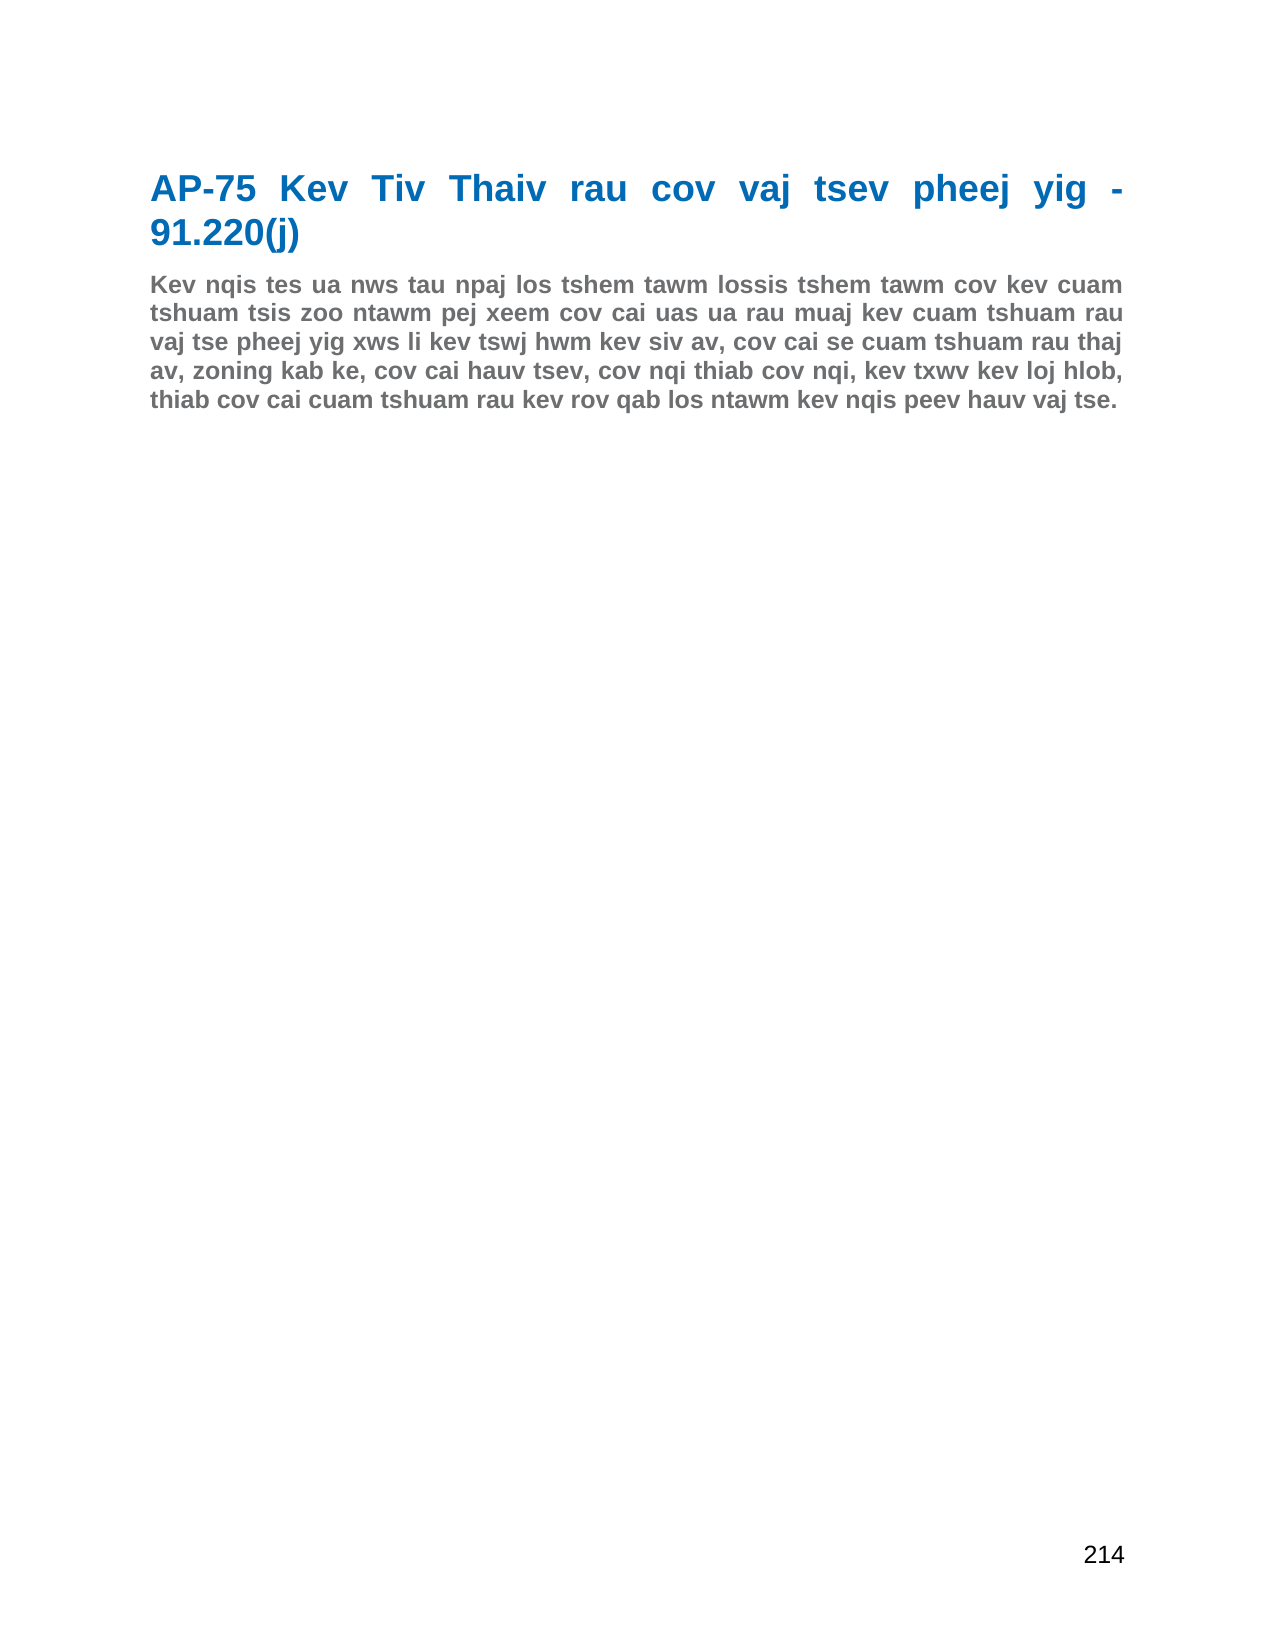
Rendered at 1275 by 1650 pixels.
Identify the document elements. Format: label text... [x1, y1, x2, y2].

text Kev nqis tes ua nws tau npaj los tshem tawm lossis tshem tawm cov kev cuam tshuam tsis zoo ntawm pej xeem cov cai uas ua rau muaj kev cuam tshuam rau vaj tse pheej yig xws li kev tswj hwm kev siv av, cov cai se cuam tshuam rau thaj av, zoning kab ke, cov cai hauv tsev, cov nqi thiab cov nqi, kev txwv kev loj hlob, thiab cov cai cuam tshuam rau kev rov qab los ntawm kev nqis peev hauv vaj tse. [150, 269, 1125, 413]
text AP-75 Kev Tiv Thaiv rau cov vaj tsev pheej yig - 91.220(j) [150, 167, 1125, 253]
